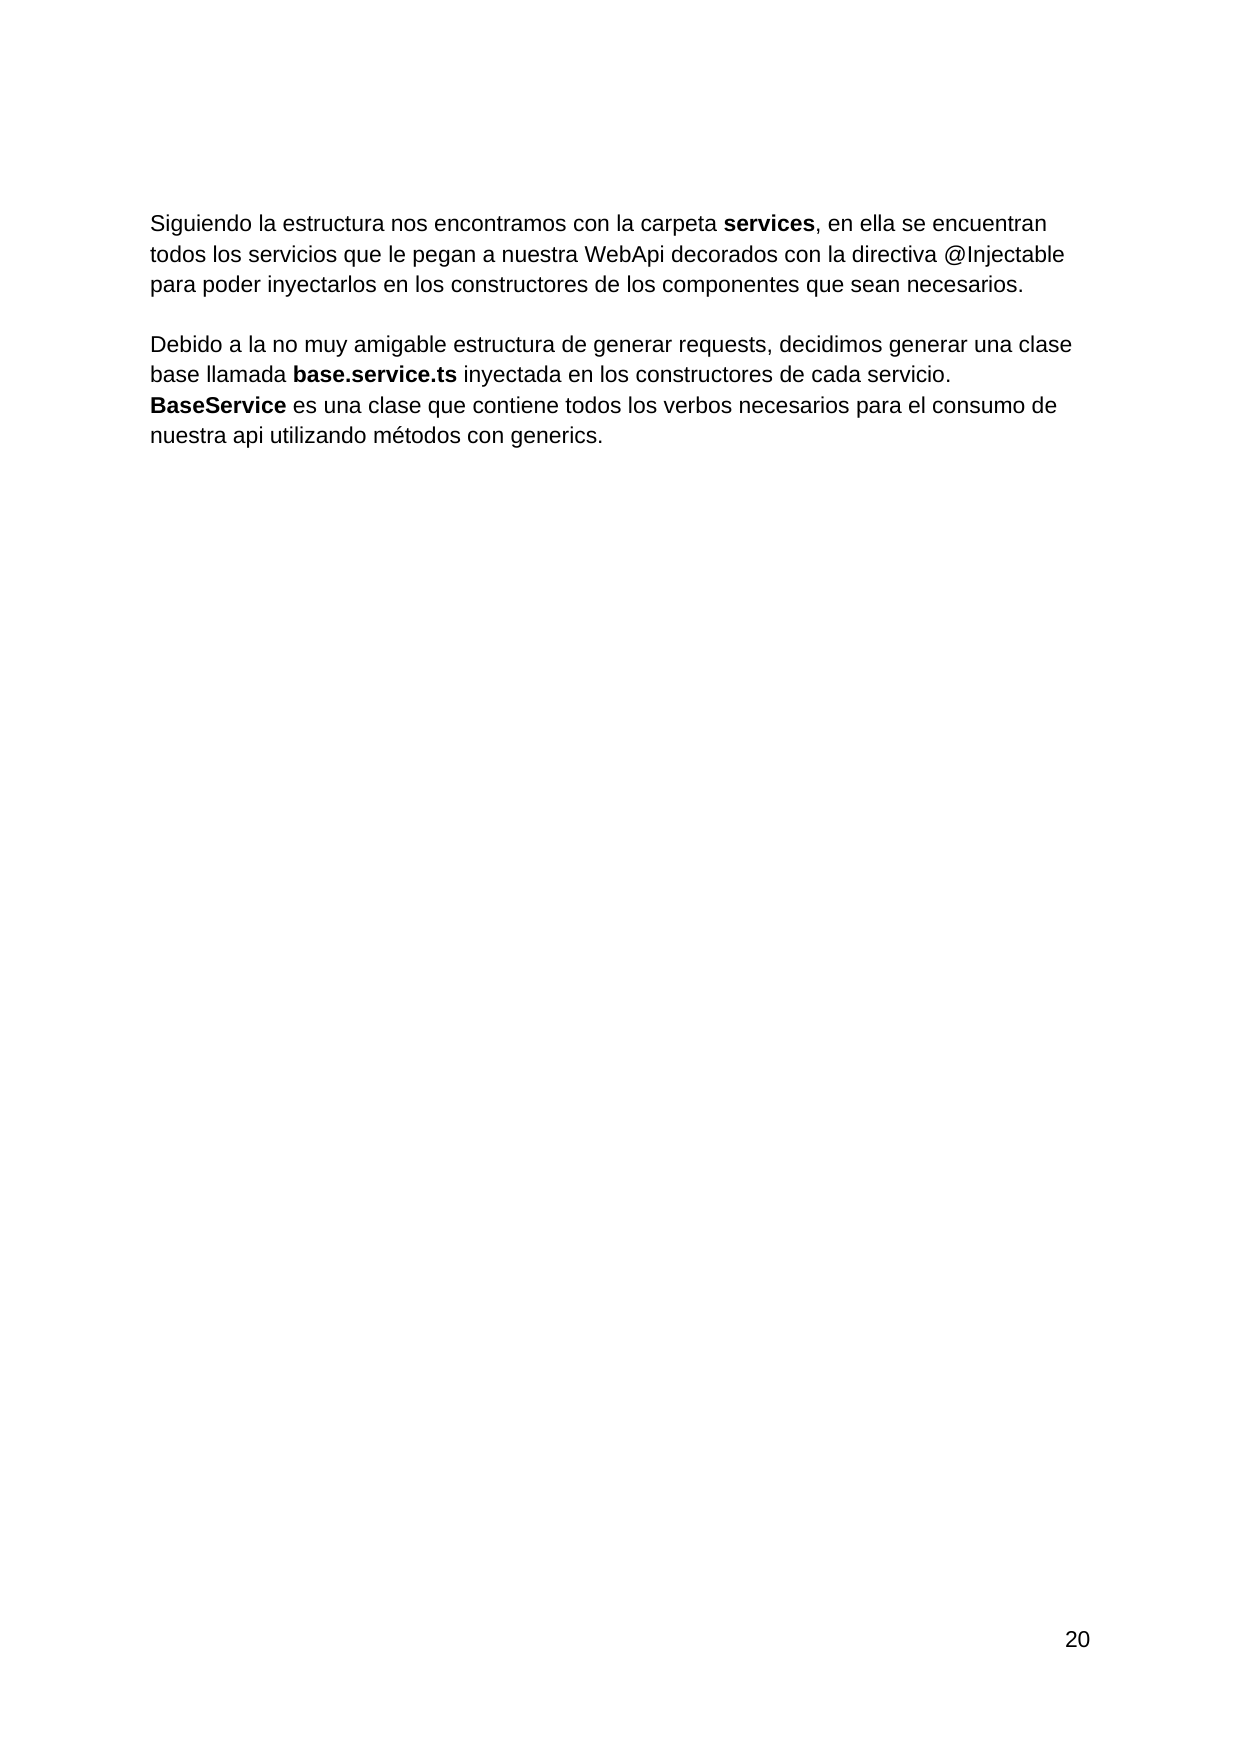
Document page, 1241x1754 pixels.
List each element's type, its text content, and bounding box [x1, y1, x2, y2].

text Siguiendo la estructura nos encontramos con la carpeta services, en ella se encuentran todos los servicios que le pegan a nuestra WebApi decorados con la directiva @Injectable para poder inyectarlos en los constructores de los componentes que sean necesarios. [150, 210, 1090, 297]
text Debido a la no muy amigable estructura de generar requests, decidimos generar una clase base llamada base.service.ts inyectada en los constructores de cada servicio. BaseService es una clase que contiene todos los verbos necesarios para el consumo de nuestra api utilizando métodos con generics. [150, 331, 1090, 448]
